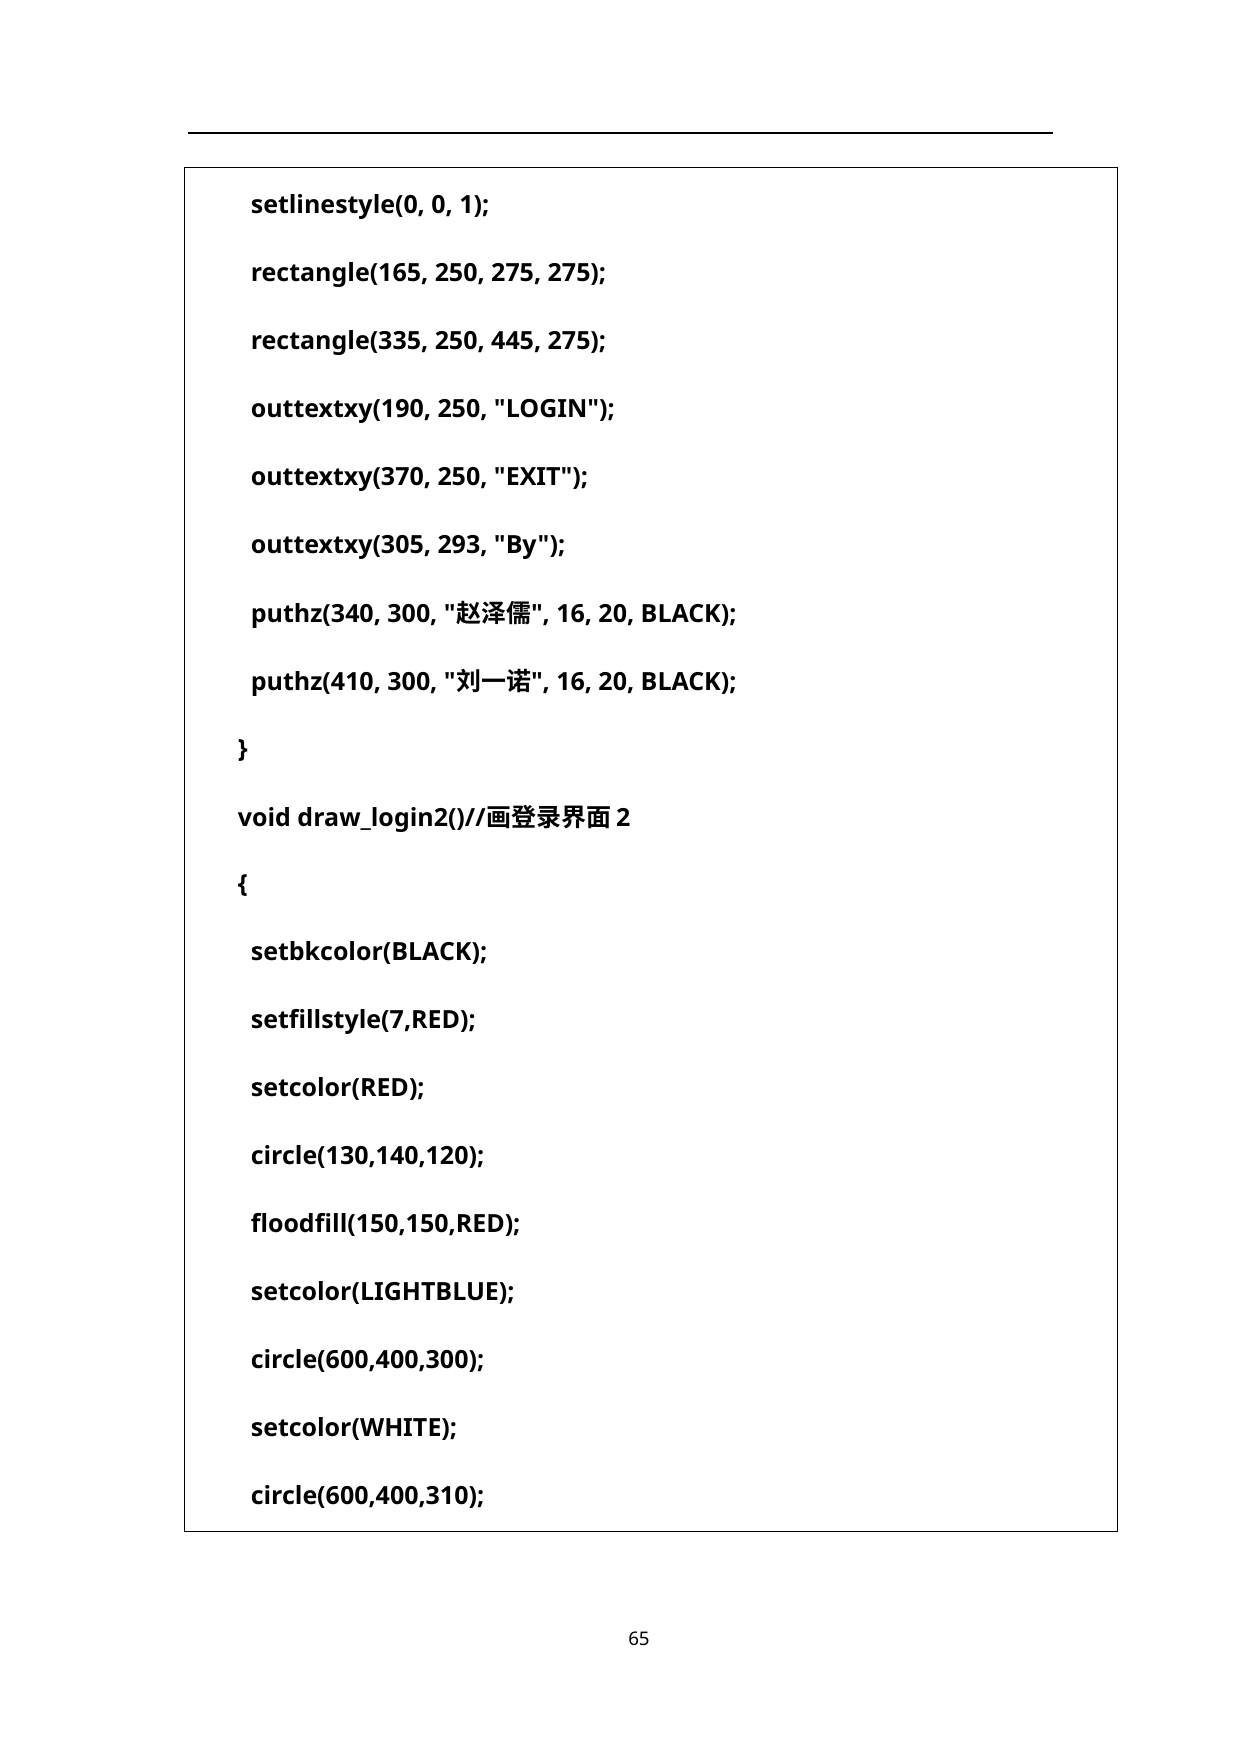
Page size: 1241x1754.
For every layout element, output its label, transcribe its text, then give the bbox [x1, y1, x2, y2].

text { [187, 849, 1053, 917]
text rectangle(165, 250, 275, 275); [187, 238, 1053, 306]
text setcolor(WHITE); [187, 1393, 1053, 1457]
text circle(130,140,120); [187, 1121, 1053, 1189]
text outtextxy(370, 250, "EXIT"); [187, 442, 1053, 510]
text setfillstyle(7,RED); [187, 985, 1053, 1053]
text void draw_login2()//画登录界面2 [187, 781, 1053, 849]
text outtextxy(305, 293, "By"); [187, 510, 1053, 578]
text } [187, 713, 1053, 781]
text setcolor(RED); [187, 1053, 1053, 1121]
text puthz(340, 300, "赵泽儒", 16, 20, BLACK); [187, 578, 1053, 646]
text setlinestyle(0, 0, 1); [185, 168, 1117, 238]
text puthz(410, 300, "刘一诺", 16, 20, BLACK); [187, 646, 1053, 713]
text circle(600,400,300); [187, 1325, 1053, 1393]
text circle(600,400,310); [185, 1457, 1117, 1531]
text setcolor(LIGHTBLUE); [187, 1257, 1053, 1325]
text rectangle(335, 250, 445, 275); [187, 306, 1053, 374]
text outtextxy(190, 250, "LOGIN"); [187, 374, 1053, 442]
text floodfill(150,150,RED); [187, 1189, 1053, 1257]
text setbkcolor(BLACK); [187, 917, 1053, 985]
